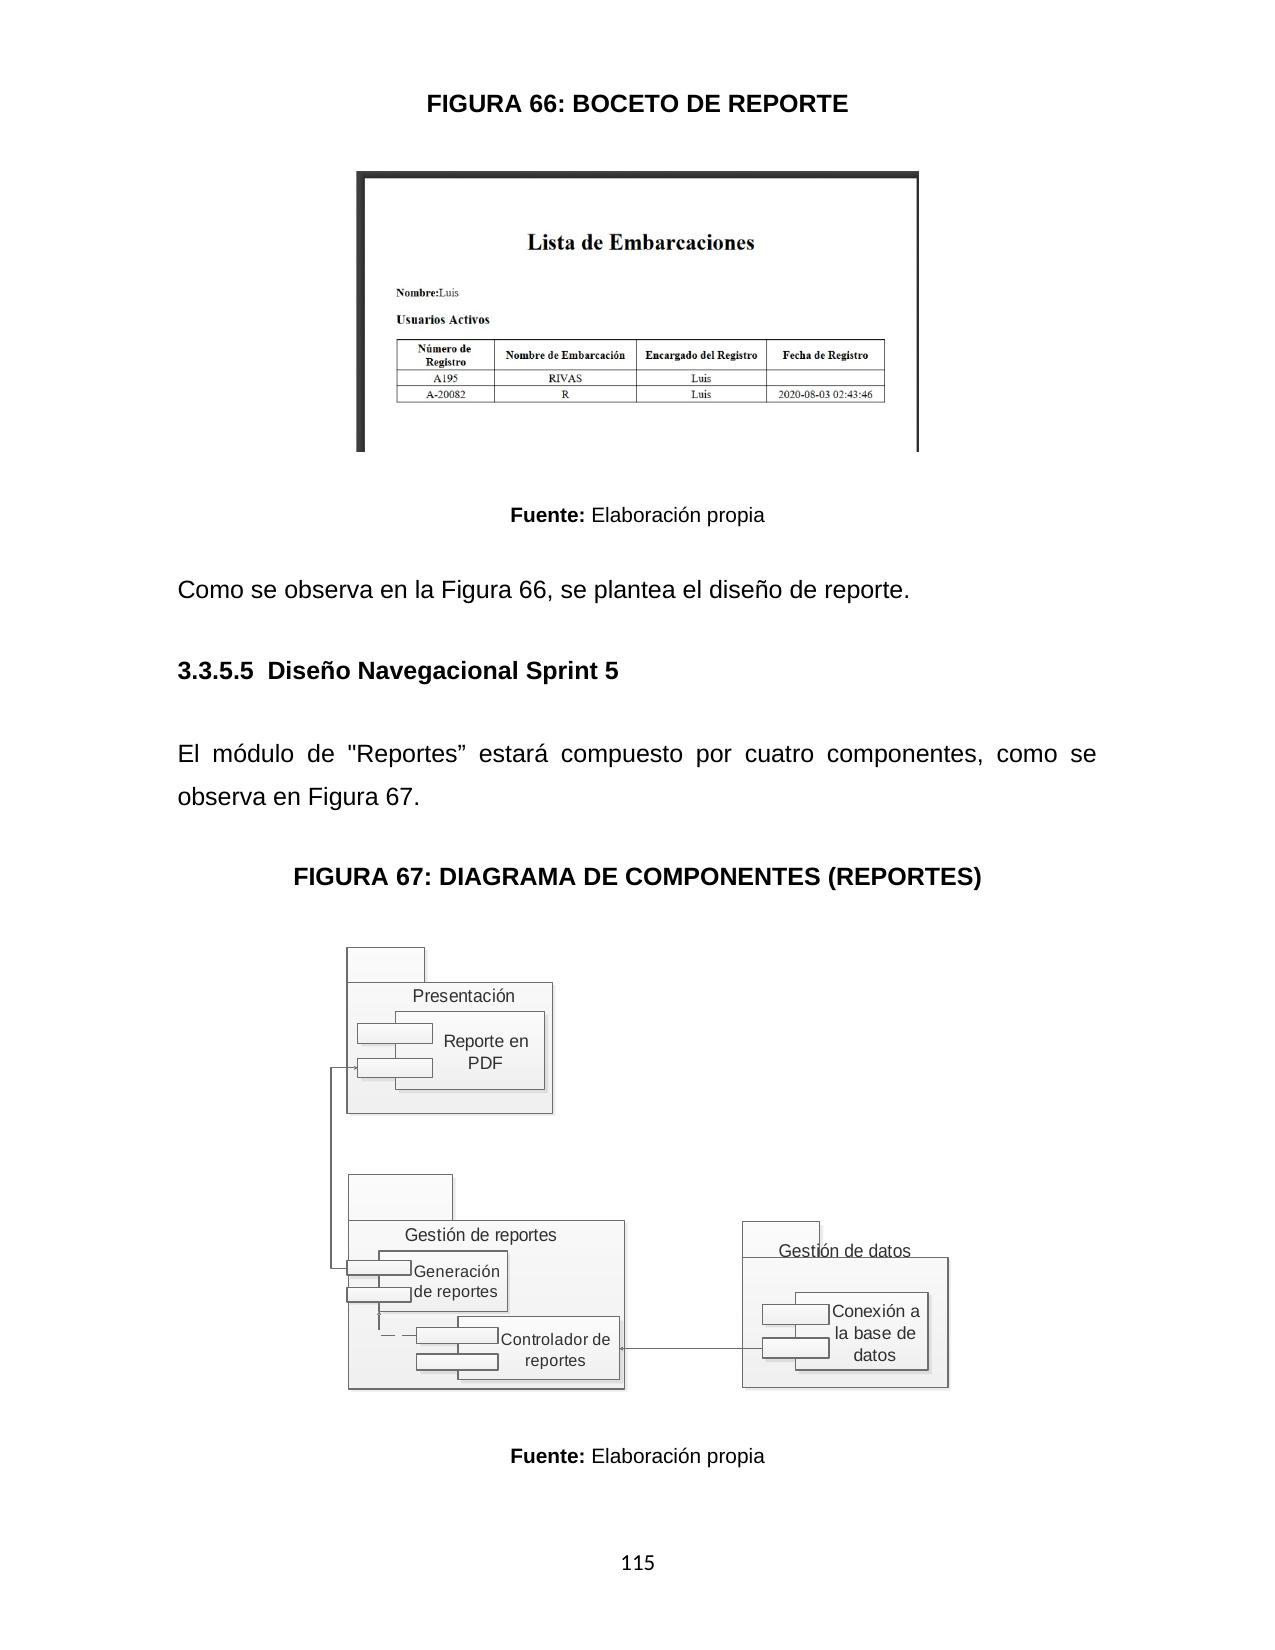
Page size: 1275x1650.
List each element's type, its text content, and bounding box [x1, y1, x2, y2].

text FIGURA 67: DIAGRAMA DE COMPONENTES (REPORTES) [177, 862, 1098, 891]
text Fuente: Elaboración propia [177, 502, 1098, 526]
text El módulo de "Reportes” estará compuesto por cuatro componentes, como se observa en Figura 67. [177, 738, 1098, 810]
text Fuente: Elaboración propia [177, 1444, 1098, 1468]
list Diseño Navegacional Sprint 5 [177, 656, 1098, 685]
text Como se observa en la Figura 66, se plantea el diseño de reporte. [177, 575, 1098, 604]
picture [356, 171, 919, 452]
text FIGURA 66: BOCETO DE REPORTE [177, 89, 1098, 117]
